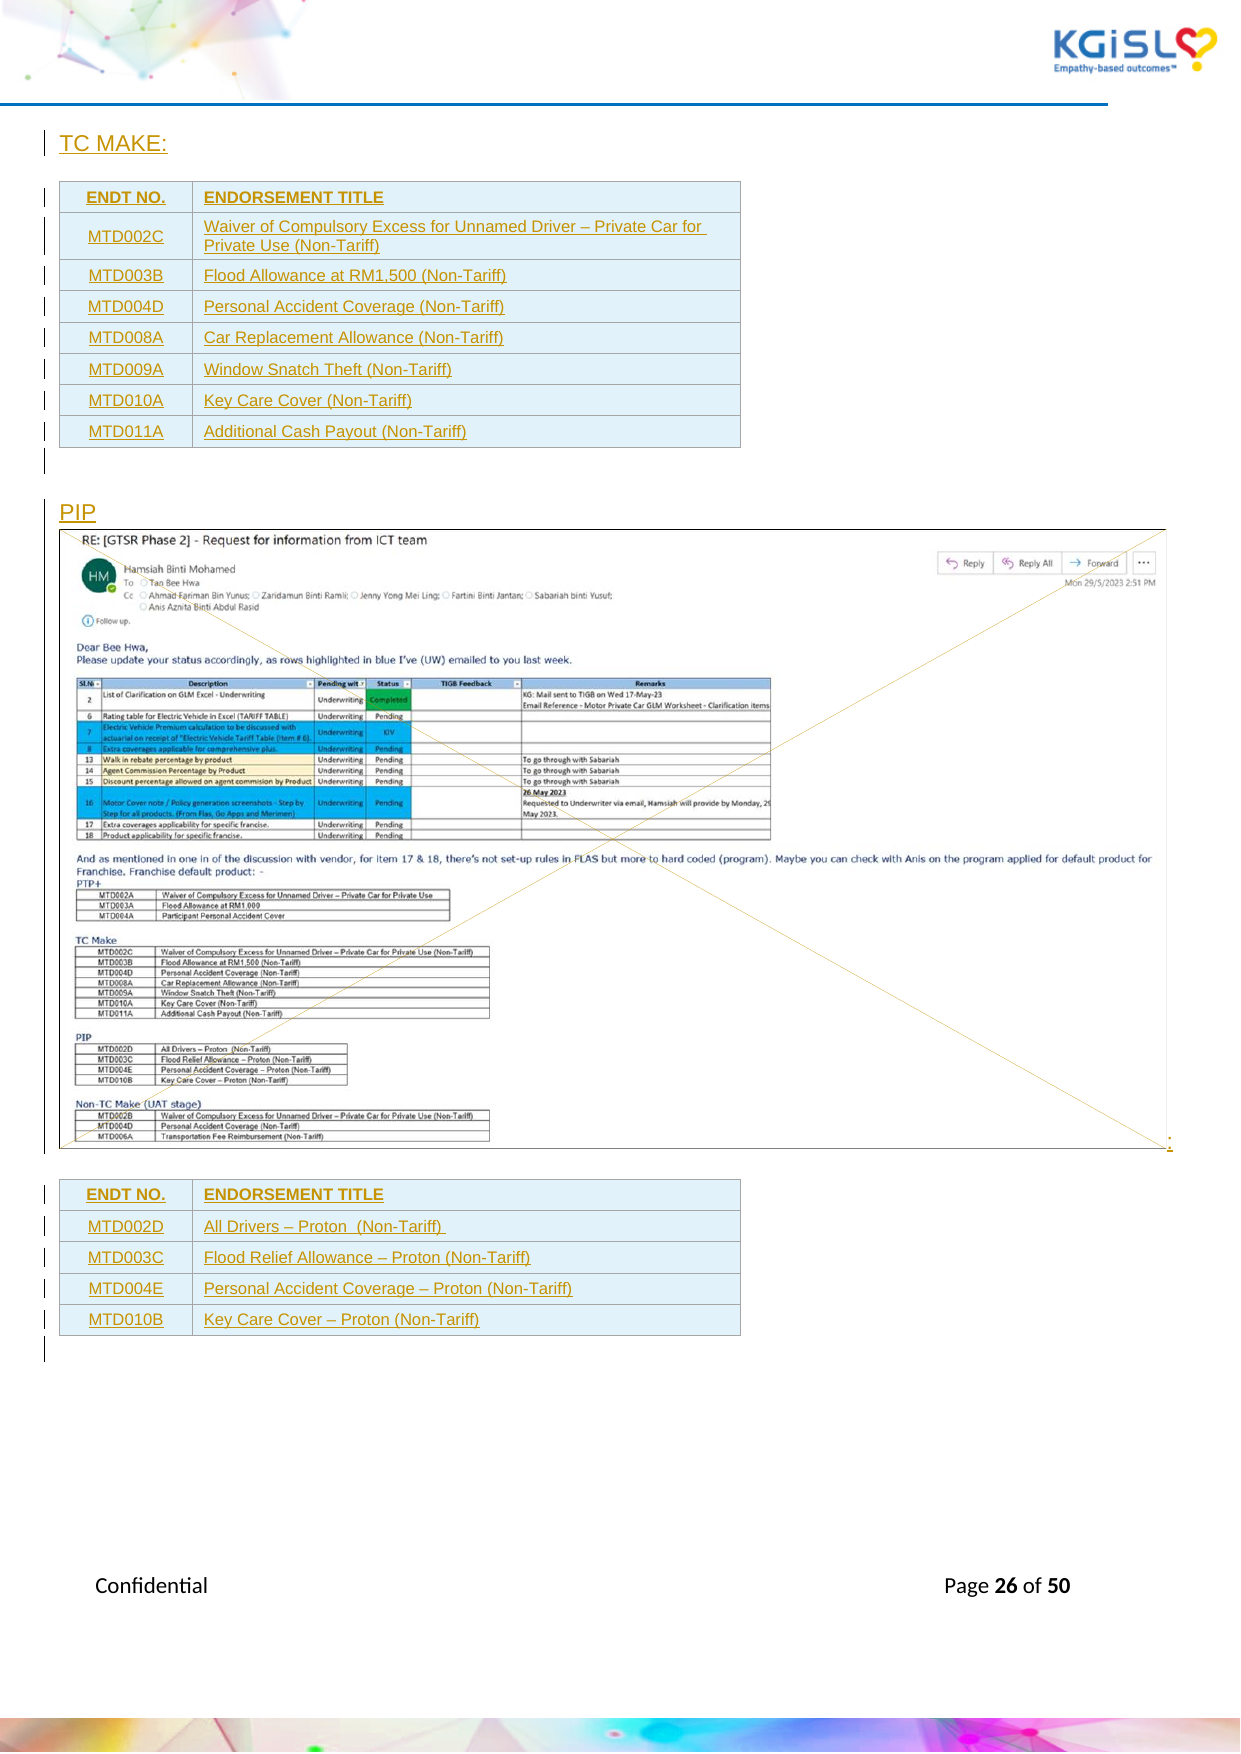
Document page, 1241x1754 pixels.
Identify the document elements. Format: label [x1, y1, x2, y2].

picture [61, 529, 1164, 838]
picture [615, 530, 1167, 1148]
picture [0, 0, 1236, 100]
picture [0, 1718, 1241, 1752]
picture [61, 840, 1164, 1149]
picture [59, 530, 610, 1148]
